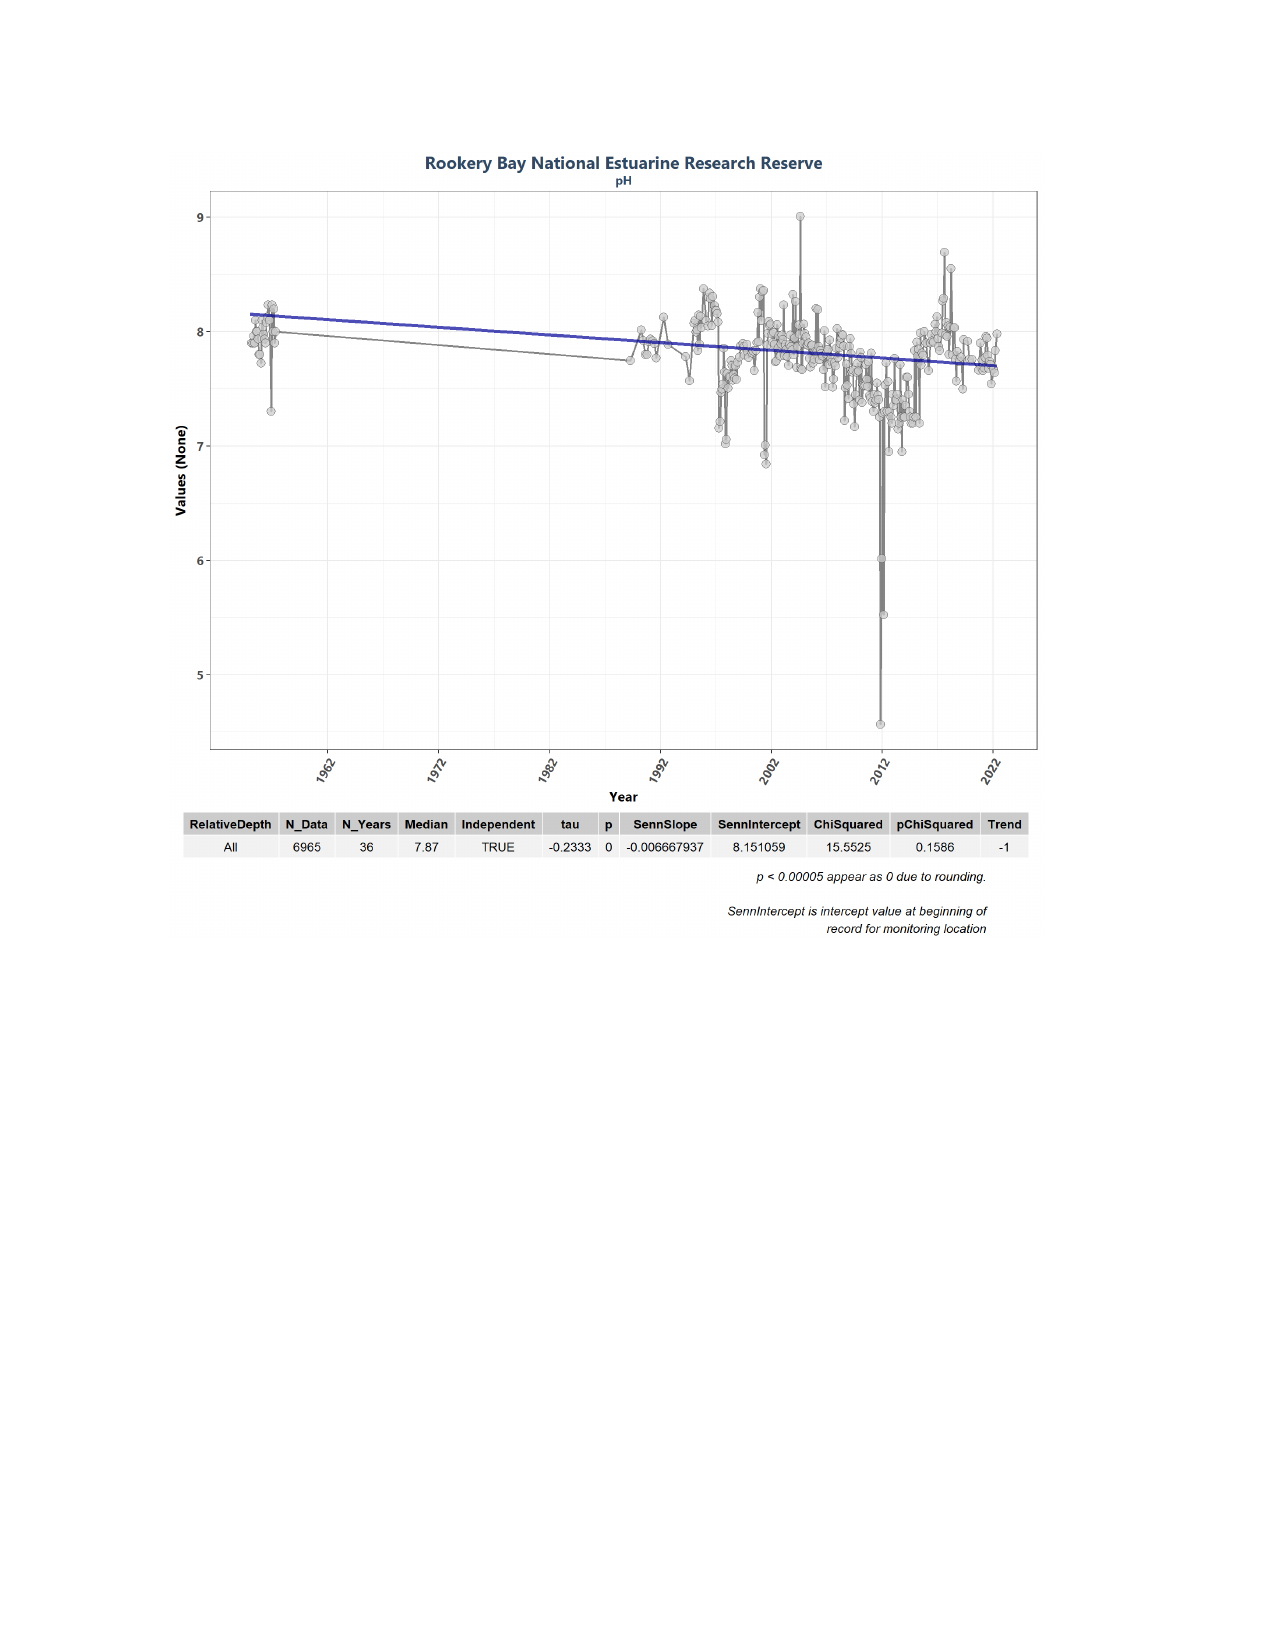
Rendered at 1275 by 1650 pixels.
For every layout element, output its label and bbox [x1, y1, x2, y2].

picture [168, 150, 1044, 938]
